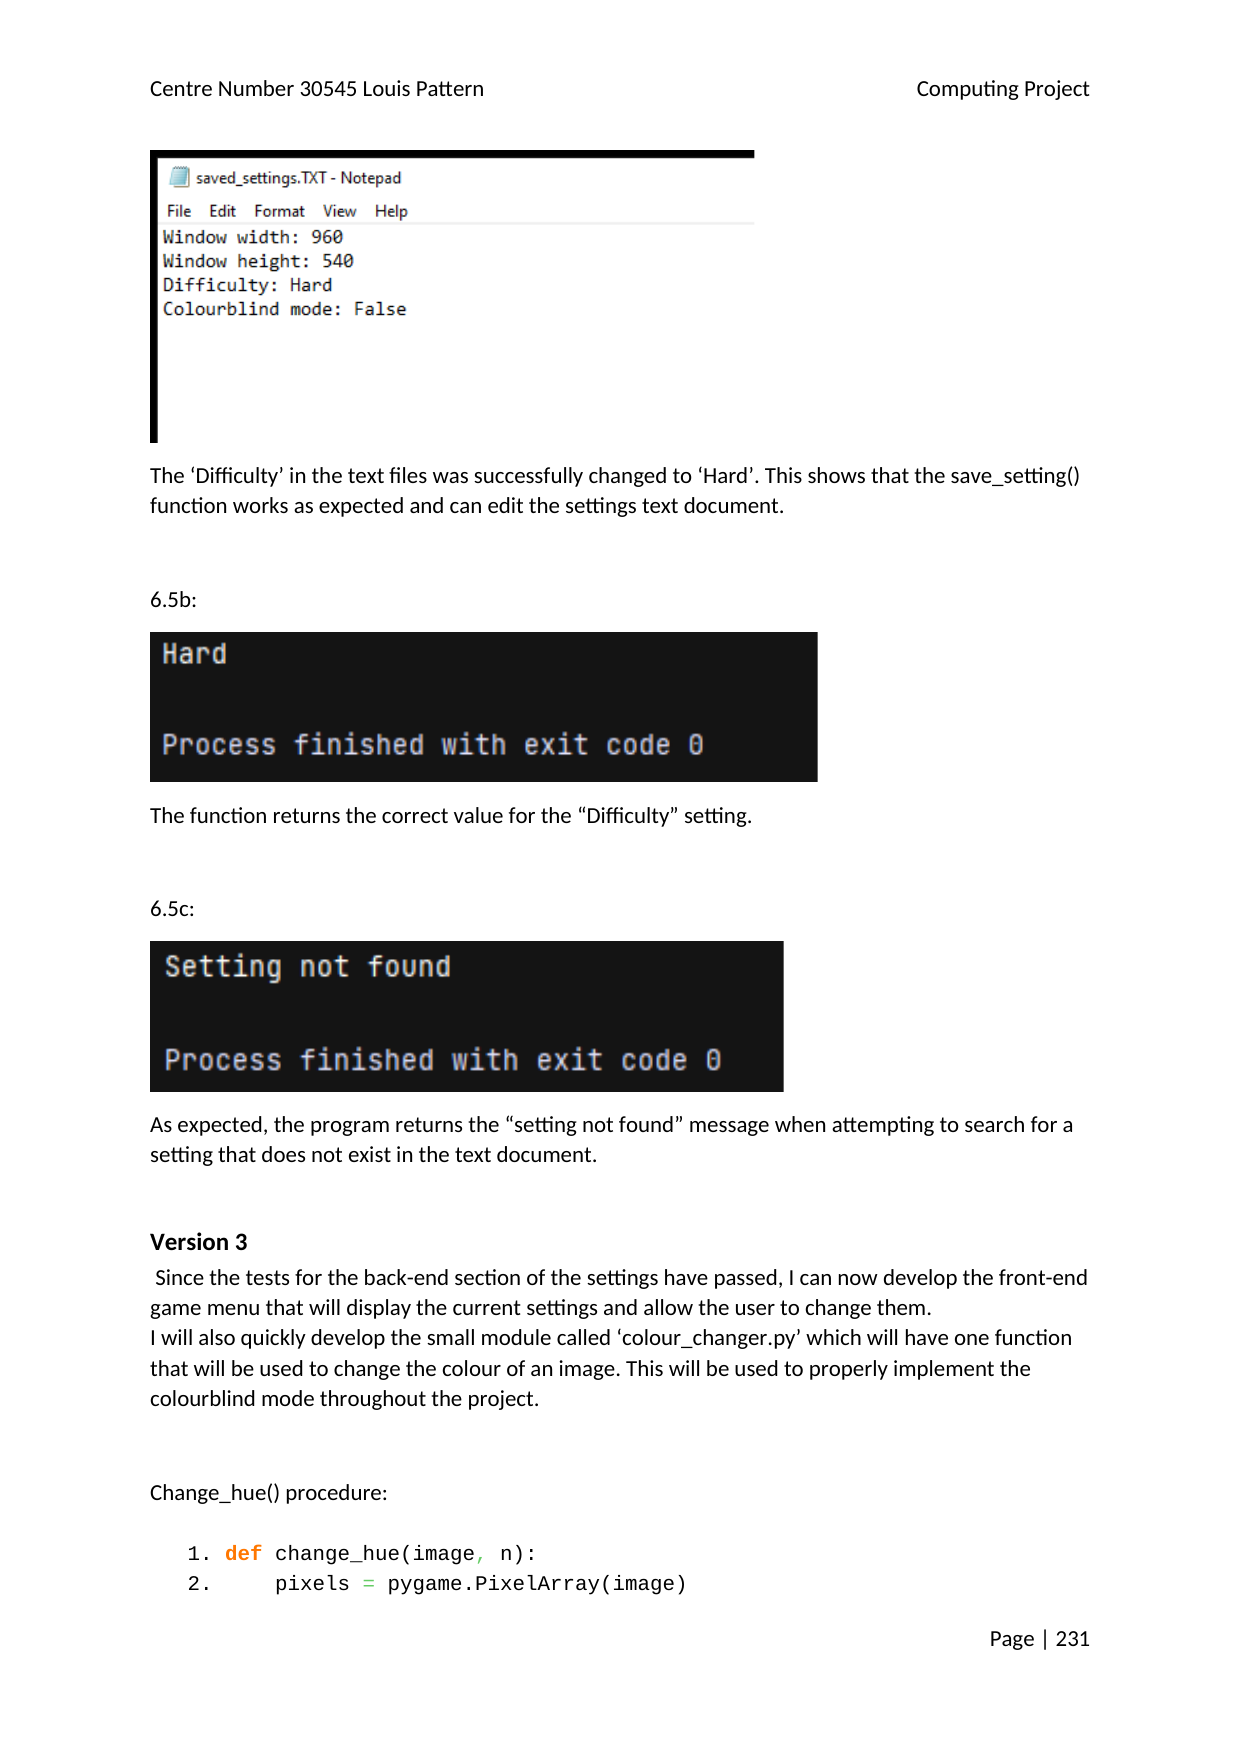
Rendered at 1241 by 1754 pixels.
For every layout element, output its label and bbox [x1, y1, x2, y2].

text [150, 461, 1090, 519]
picture [150, 941, 784, 1092]
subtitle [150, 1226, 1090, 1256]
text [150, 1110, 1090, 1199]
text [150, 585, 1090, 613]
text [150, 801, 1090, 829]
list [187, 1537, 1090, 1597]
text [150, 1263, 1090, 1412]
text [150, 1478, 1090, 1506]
picture [150, 150, 755, 443]
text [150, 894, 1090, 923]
picture [150, 632, 818, 782]
